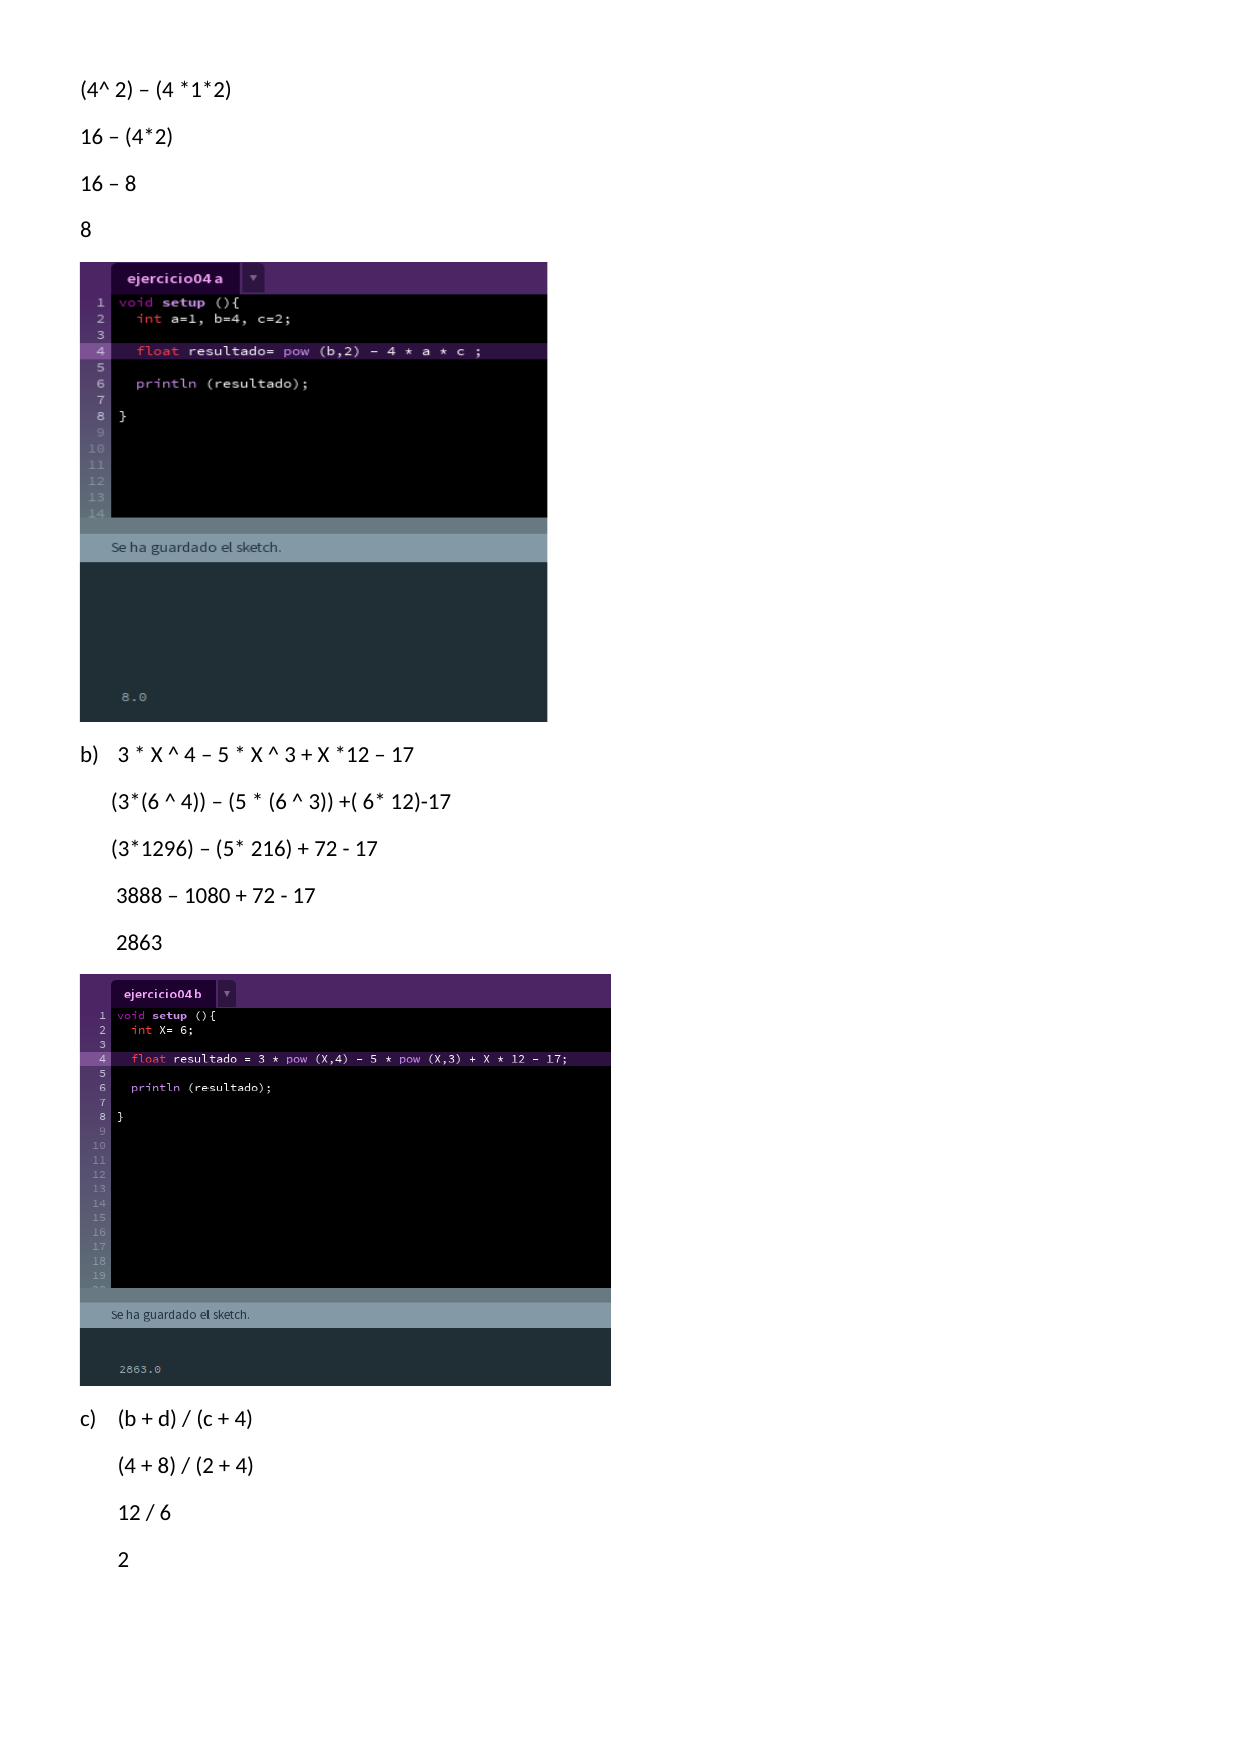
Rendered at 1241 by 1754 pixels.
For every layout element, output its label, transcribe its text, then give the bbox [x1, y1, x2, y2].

text 3888 – 1080 + 72 - 17 [80, 881, 1165, 909]
text (3*1296) – (5* 216) + 72 - 17 [80, 834, 1165, 862]
picture [79, 262, 548, 722]
text 8 [80, 216, 1165, 244]
text (4 + 8) / (2 + 4) [117, 1451, 1165, 1479]
text (4^ 2) – (4 *1*2) [80, 75, 1165, 103]
list 3 * X ^ 4 – 5 * X ^ 3 + X *12 – 17 [80, 740, 1165, 768]
text 2 [117, 1545, 1165, 1573]
text (3*(6 ^ 4)) – (5 * (6 ^ 3)) +( 6* 12)-17 [80, 787, 1165, 815]
text 2863 [80, 928, 1165, 956]
list (b + d) / (c + 4) [80, 1404, 1165, 1432]
text 16 – (4*2) [80, 122, 1165, 150]
text 12 / 6 [117, 1498, 1165, 1526]
text 16 – 8 [80, 169, 1165, 197]
picture [79, 974, 611, 1386]
